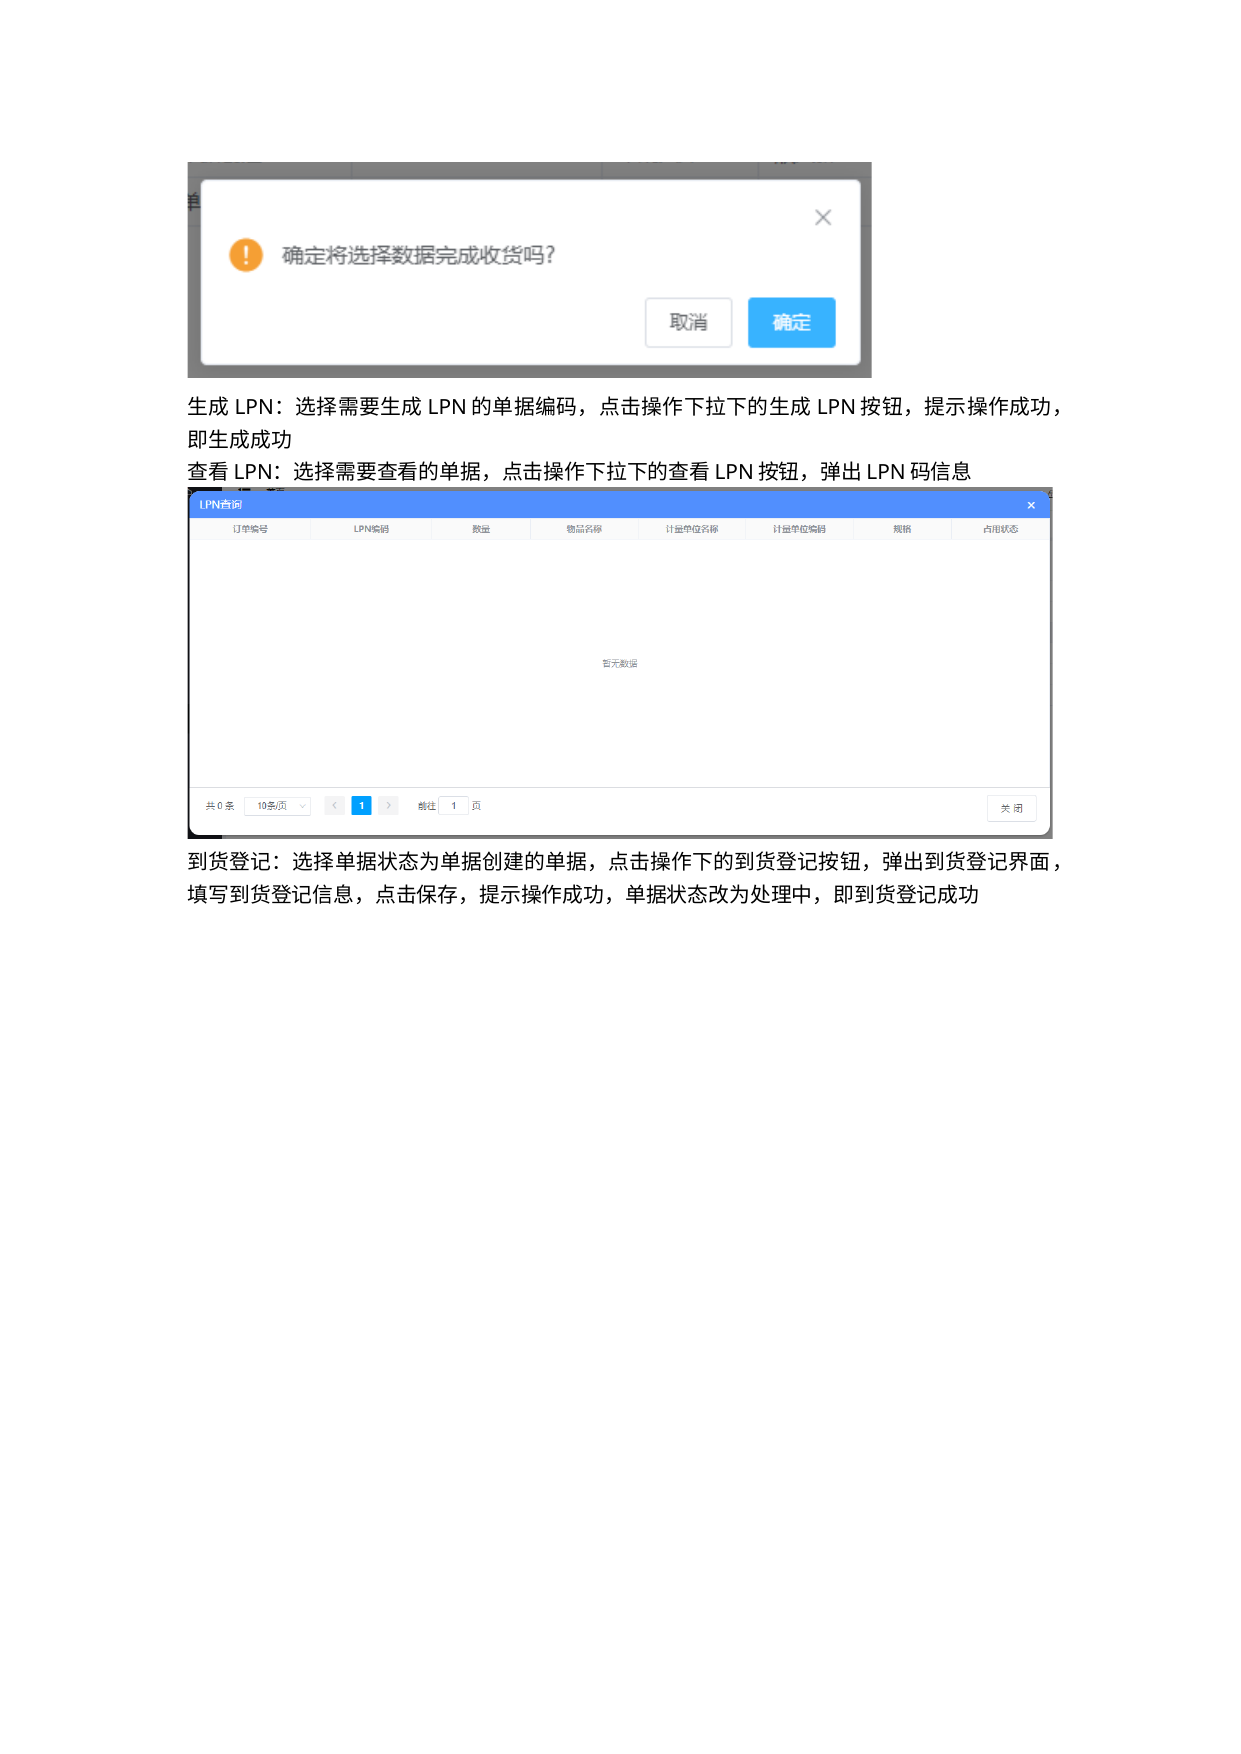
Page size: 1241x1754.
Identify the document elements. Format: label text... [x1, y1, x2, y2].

text 生成LPN：选择需要生成LPN的单据编码，点击操作下拉下的生成LPN按钮，提示操作成功，即生成成功 [187, 389, 1053, 454]
picture [187, 162, 872, 378]
text 到货登记：选择单据状态为单据创建的单据，点击操作下的到货登记按钮，弹出到货登记界面，填写到货登记信息，点击保存，提示操作成功，单据状态改为处理中，即到货登记成功 [187, 844, 1053, 909]
text 查看LPN：选择需要查看的单据，点击操作下拉下的查看LPN按钮，弹出LPN码信息 [187, 454, 1053, 487]
picture [187, 487, 1053, 839]
